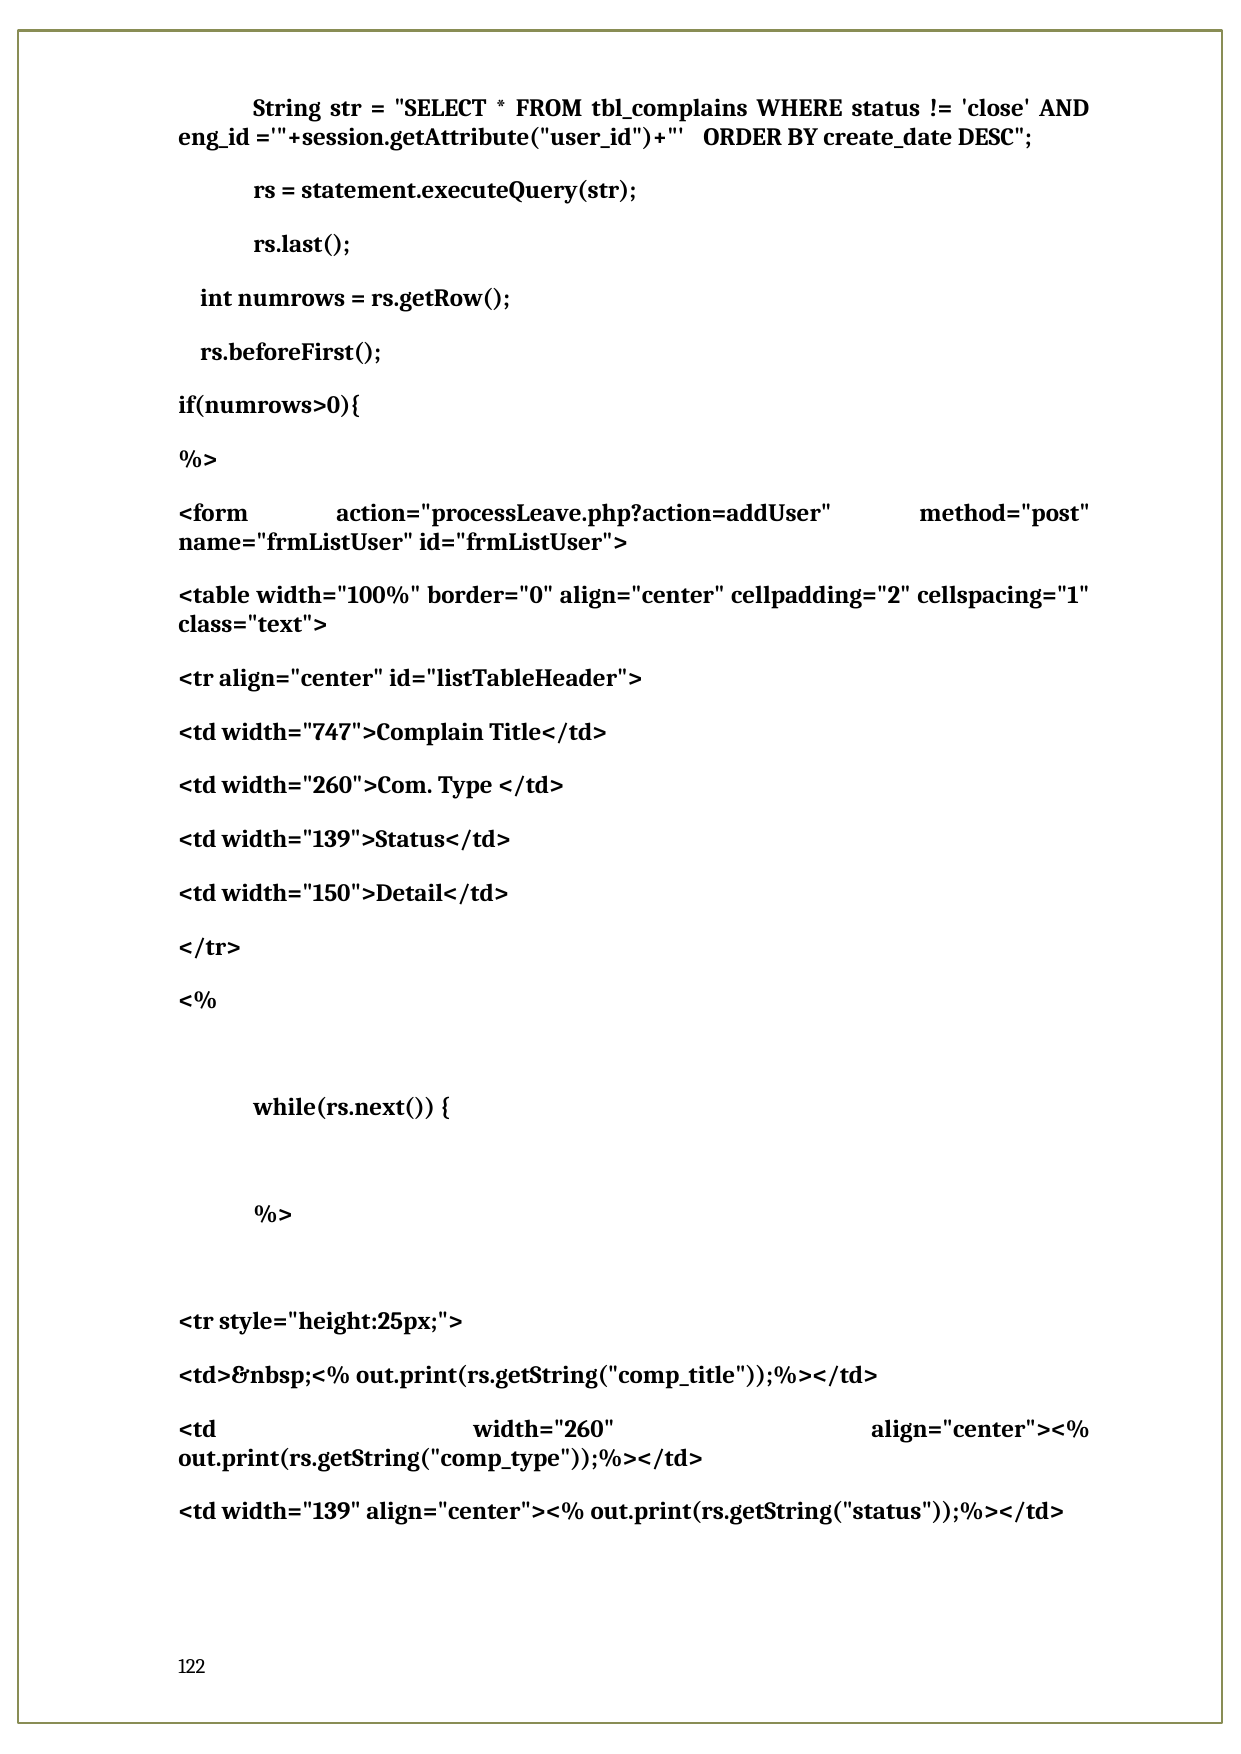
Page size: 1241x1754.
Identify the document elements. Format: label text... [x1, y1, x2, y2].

text <td>&nbsp;<% out.print(rs.getString("comp_title"));%></td> [178, 1361, 1090, 1390]
text %> [178, 445, 1090, 474]
text <% [178, 986, 1090, 1015]
text int numrows = rs.getRow(); [178, 284, 1090, 312]
text <form action="processLeave.php?action=addUser" method="post" name="frmListUser" id="frmListUser"> [178, 499, 1090, 556]
text </tr> [178, 932, 1090, 961]
text <td width="260">Com. Type </td> [178, 771, 1090, 800]
text <td width="260" align="center"><% out.print(rs.getString("comp_type"));%></td> [178, 1415, 1090, 1472]
text while(rs.next()) { [178, 1093, 1090, 1122]
text rs.last(); [178, 230, 1090, 259]
text <tr style="height:25px;"> [178, 1307, 1090, 1336]
text <td width="139">Status</td> [178, 825, 1090, 854]
text if(numrows>0){ [178, 391, 1090, 420]
text <td width="150">Detail</td> [178, 879, 1090, 907]
text <td width="747">Complain Title</td> [178, 717, 1090, 746]
text <td width="139" align="center"><% out.print(rs.getString("status"));%></td> [178, 1497, 1090, 1526]
text <table width="100%" border="0" align="center" cellpadding="2" cellspacing="1" class="text"> [178, 581, 1090, 639]
text <tr align="center" id="listTableHeader"> [178, 664, 1090, 692]
text rs = statement.executeQuery(str); [178, 176, 1090, 205]
text rs.beforeFirst(); [178, 337, 1090, 366]
text %> [178, 1200, 1090, 1228]
text String str = "SELECT * FROM tbl_complains WHERE status != 'close' AND eng_id ='"+session.getAttribute("user_id")+"' ORDER BY create_date DESC"; [178, 94, 1090, 151]
